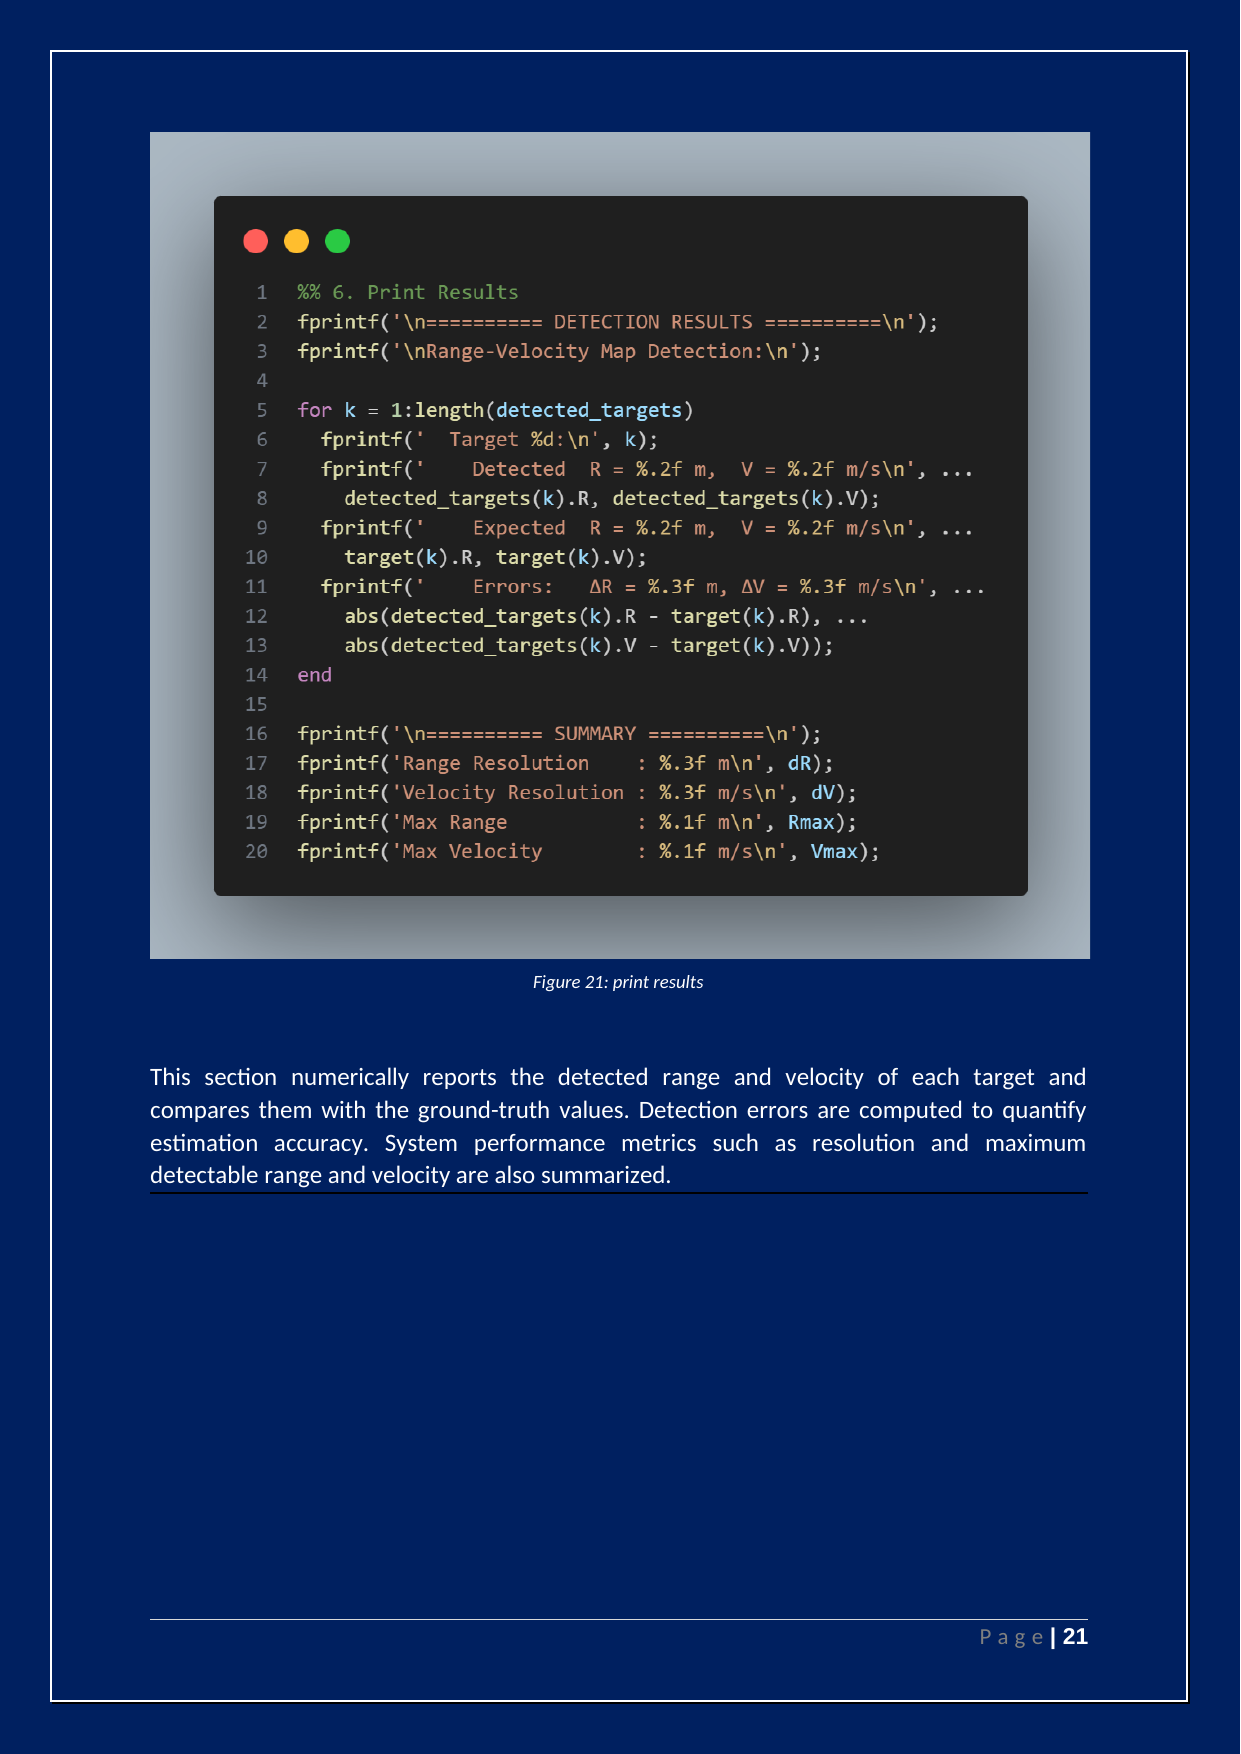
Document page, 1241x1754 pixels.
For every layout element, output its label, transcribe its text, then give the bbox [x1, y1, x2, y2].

picture [150, 132, 1091, 959]
text Figure 21: print results [150, 970, 1088, 993]
text This section numerically reports the detected range and velocity of each target and compares them with the ground-truth values. Detection errors are computed to quantify estimation accuracy. System performance metrics such as resolution and maximum detectable range and velocity are also summarized. [150, 1061, 1088, 1192]
